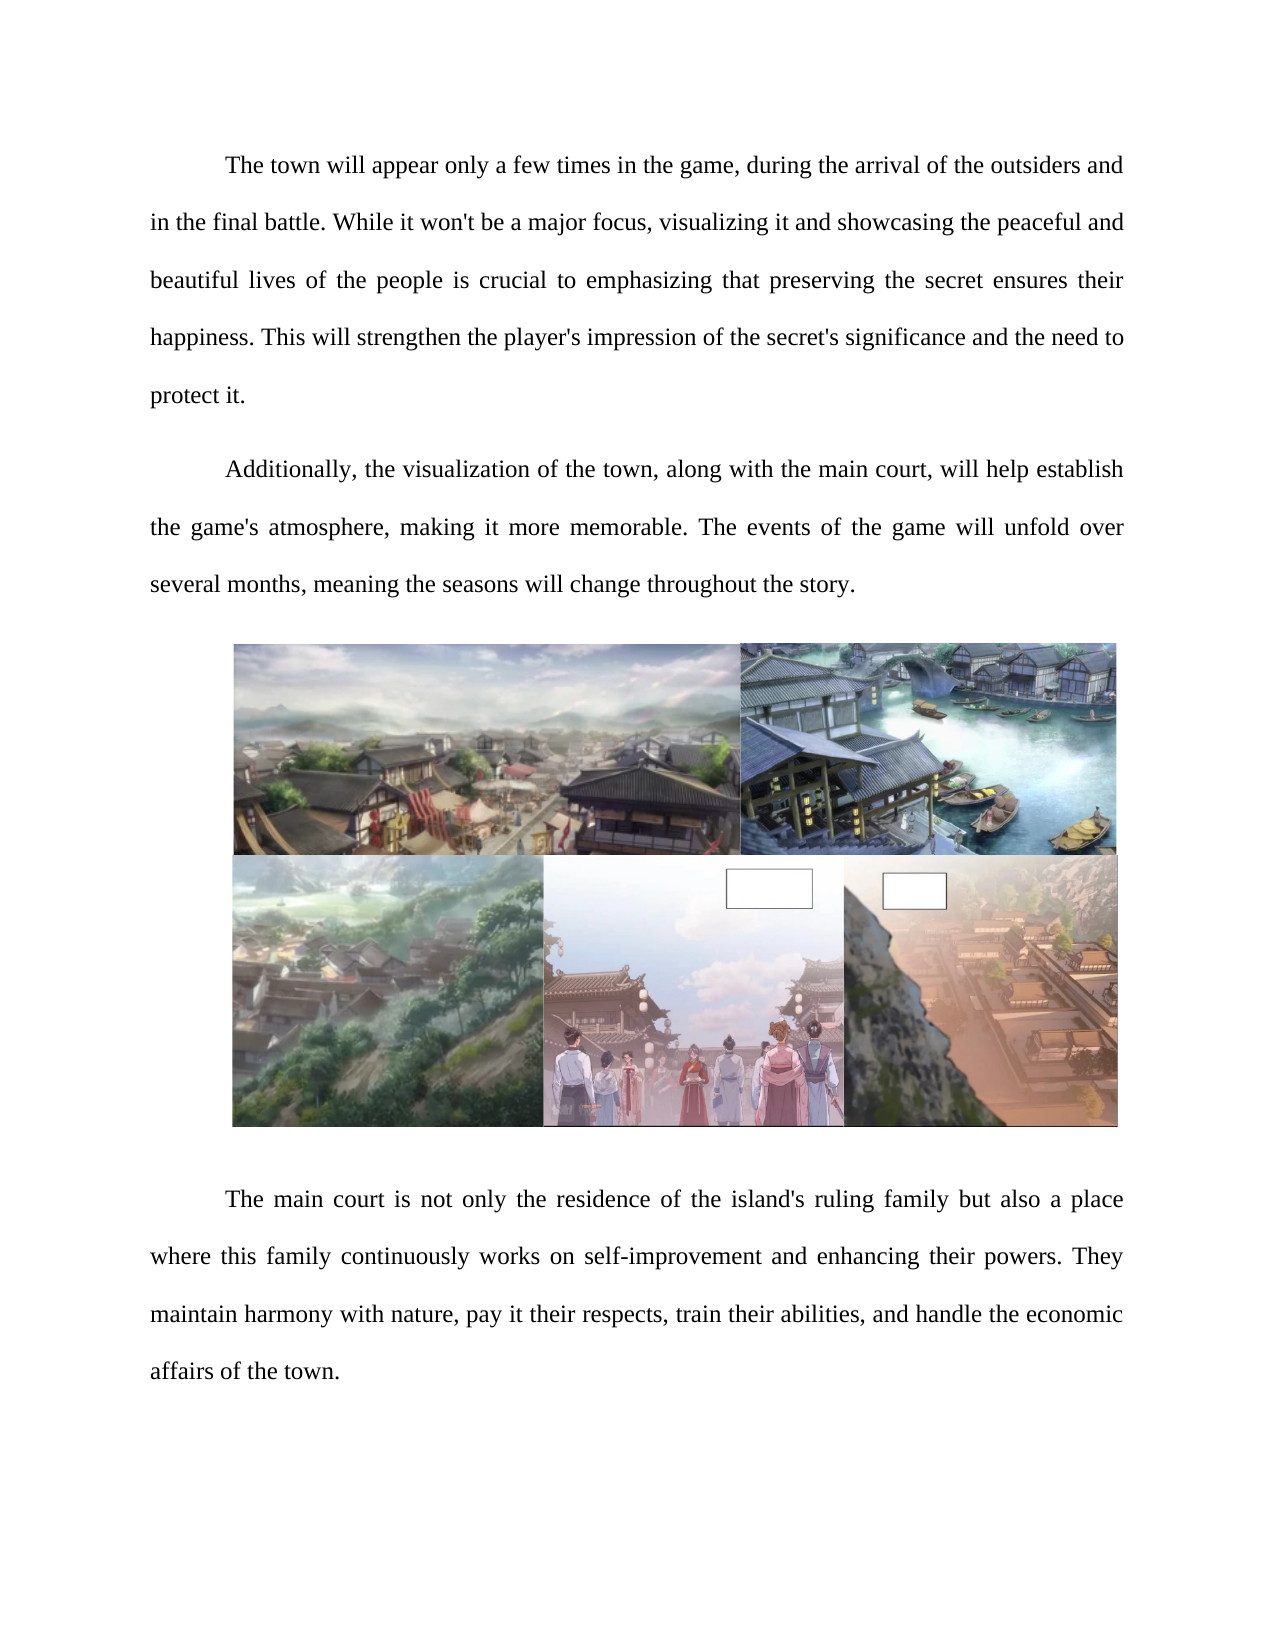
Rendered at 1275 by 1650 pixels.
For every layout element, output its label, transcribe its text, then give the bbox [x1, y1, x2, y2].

picture [232, 643, 1118, 1127]
text Additionally, the visualization of the town, along with the main court, will help establish the game's atmosphere, making it more memorable. The events of the game will unfold over several months, meaning the seasons will change throughout the story. [150, 454, 1125, 598]
text The main court is not only the residence of the island's ruling family but also a place where this family continuously works on self-improvement and enhancing their powers. They maintain harmony with nature, pay it their respects, train their abilities, and handle the economic affairs of the town. [150, 1184, 1125, 1385]
text The town will appear only a few times in the game, during the arrival of the outsiders and in the final battle. While it won't be a major focus, visualizing it and showcasing the peaceful and beautiful lives of the people is crucial to emphasizing that preserving the secret ensures their happiness. This will strengthen the player's impression of the secret's significance and the need to protect it. [150, 150, 1125, 409]
